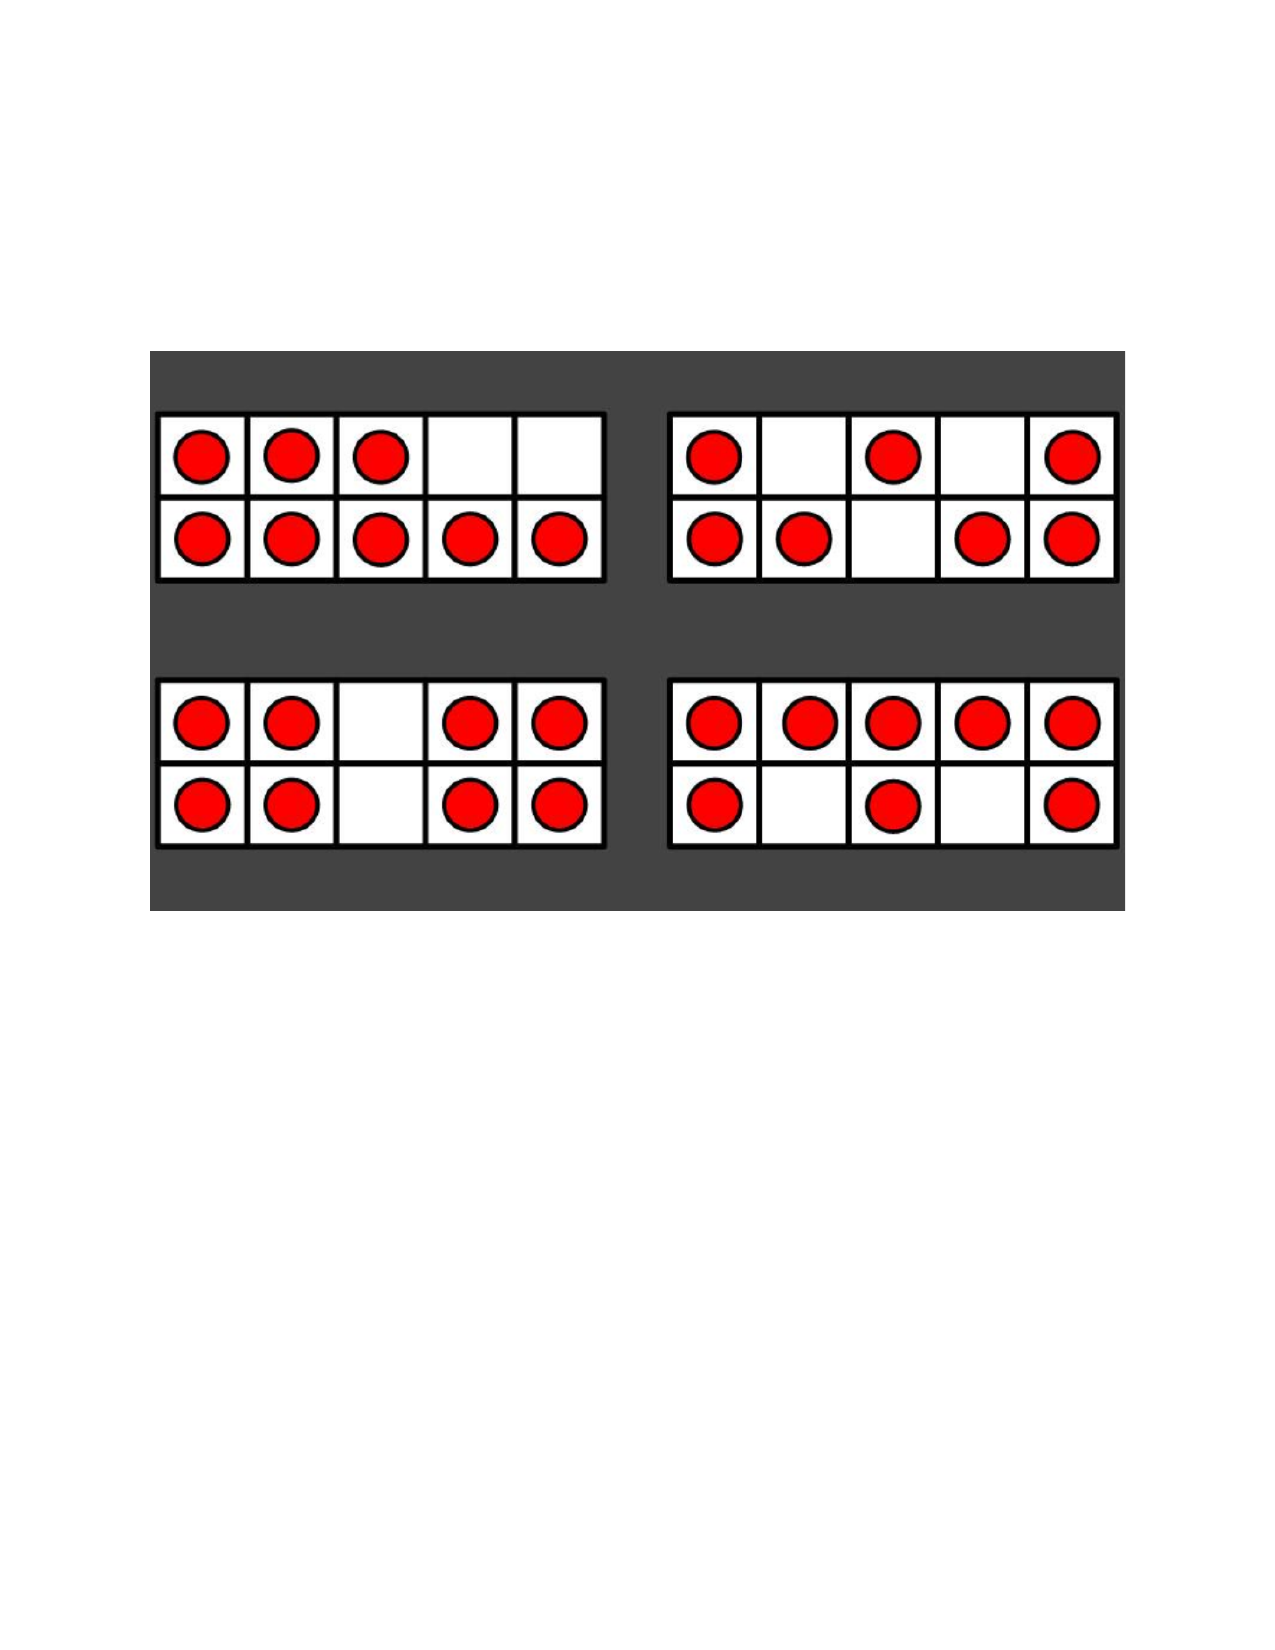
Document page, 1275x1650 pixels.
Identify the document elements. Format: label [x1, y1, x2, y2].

picture [150, 351, 1125, 911]
